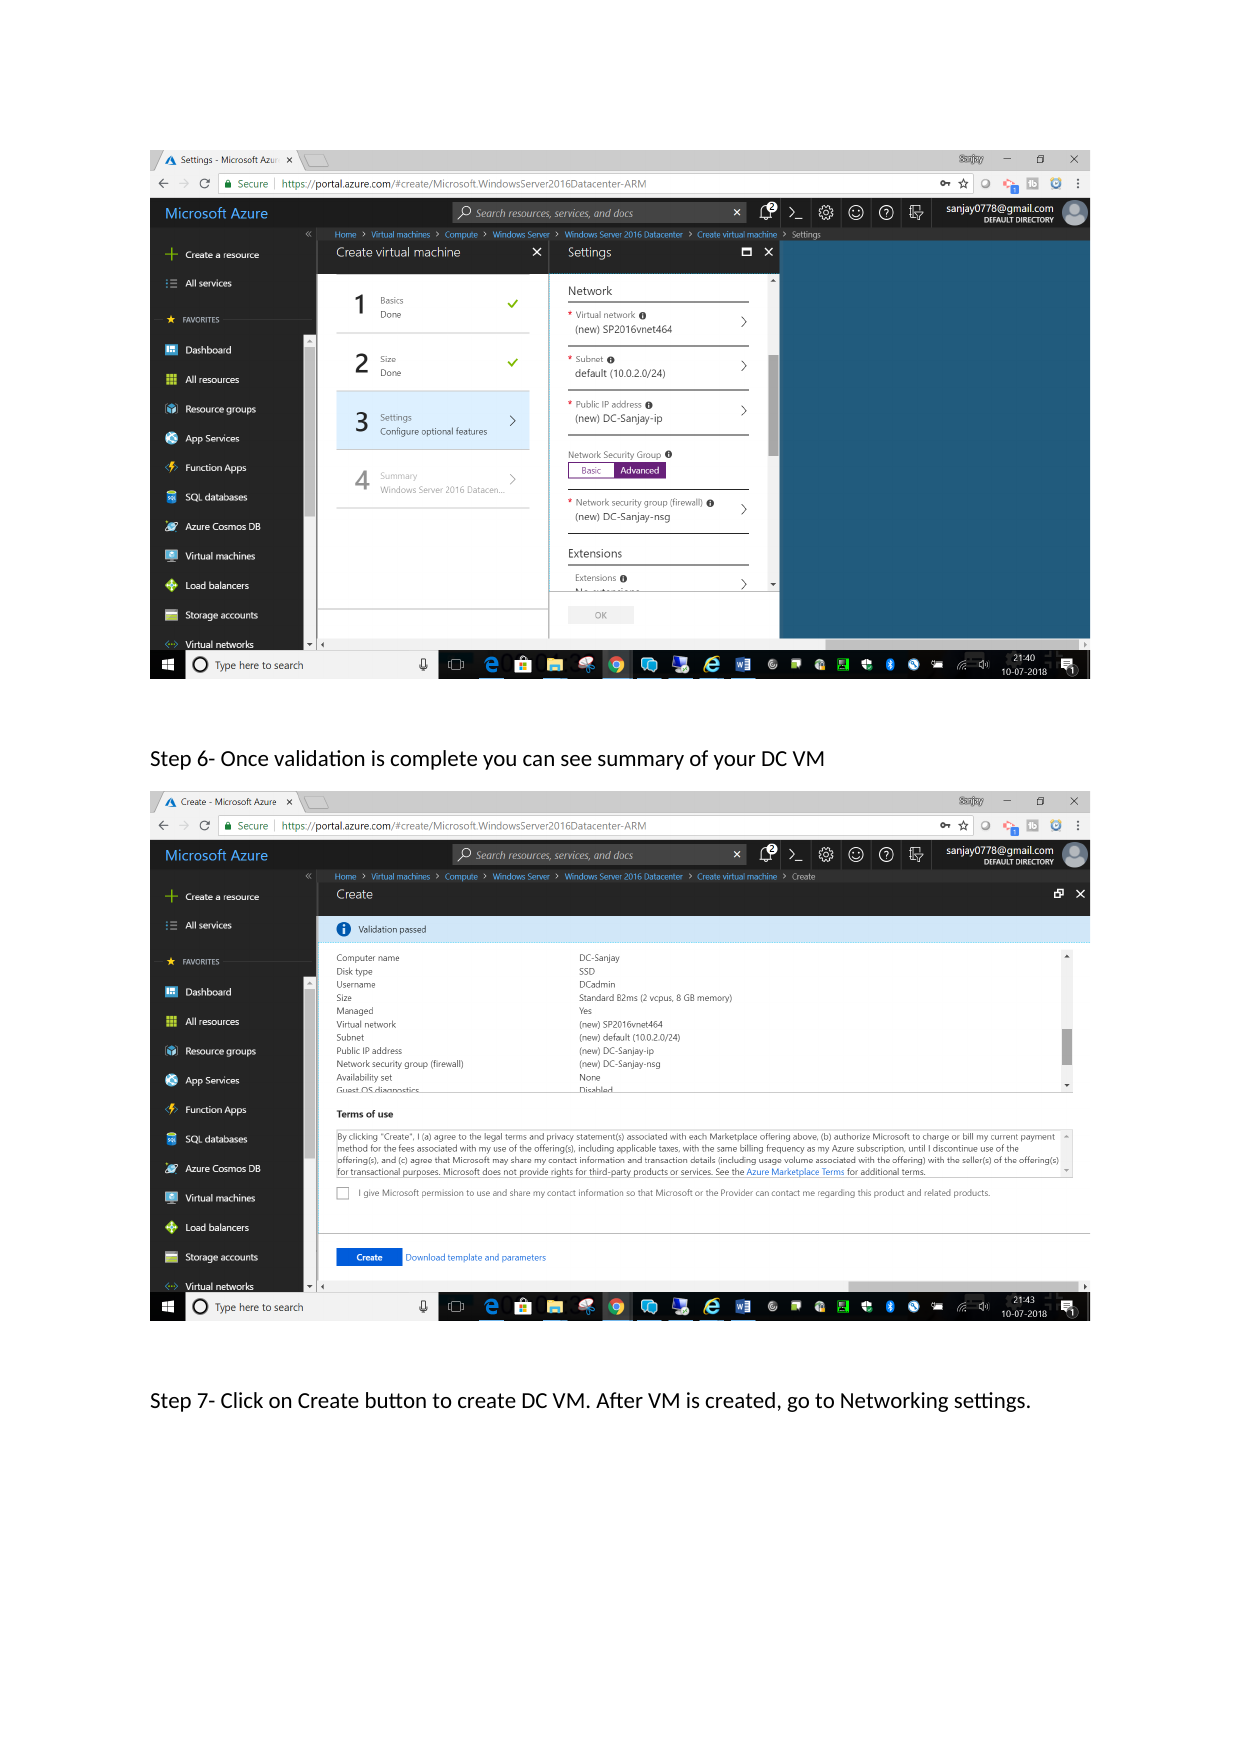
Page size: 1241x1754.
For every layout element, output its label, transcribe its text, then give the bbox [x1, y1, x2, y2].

picture [150, 150, 1091, 679]
picture [150, 791, 1091, 1321]
text Step 6- Once validation is complete you can see summary of your DC VM [150, 744, 1090, 773]
text Step 7- Click on Create button to create DC VM. After VM is created, go to Networking settings. [150, 1386, 1090, 1414]
